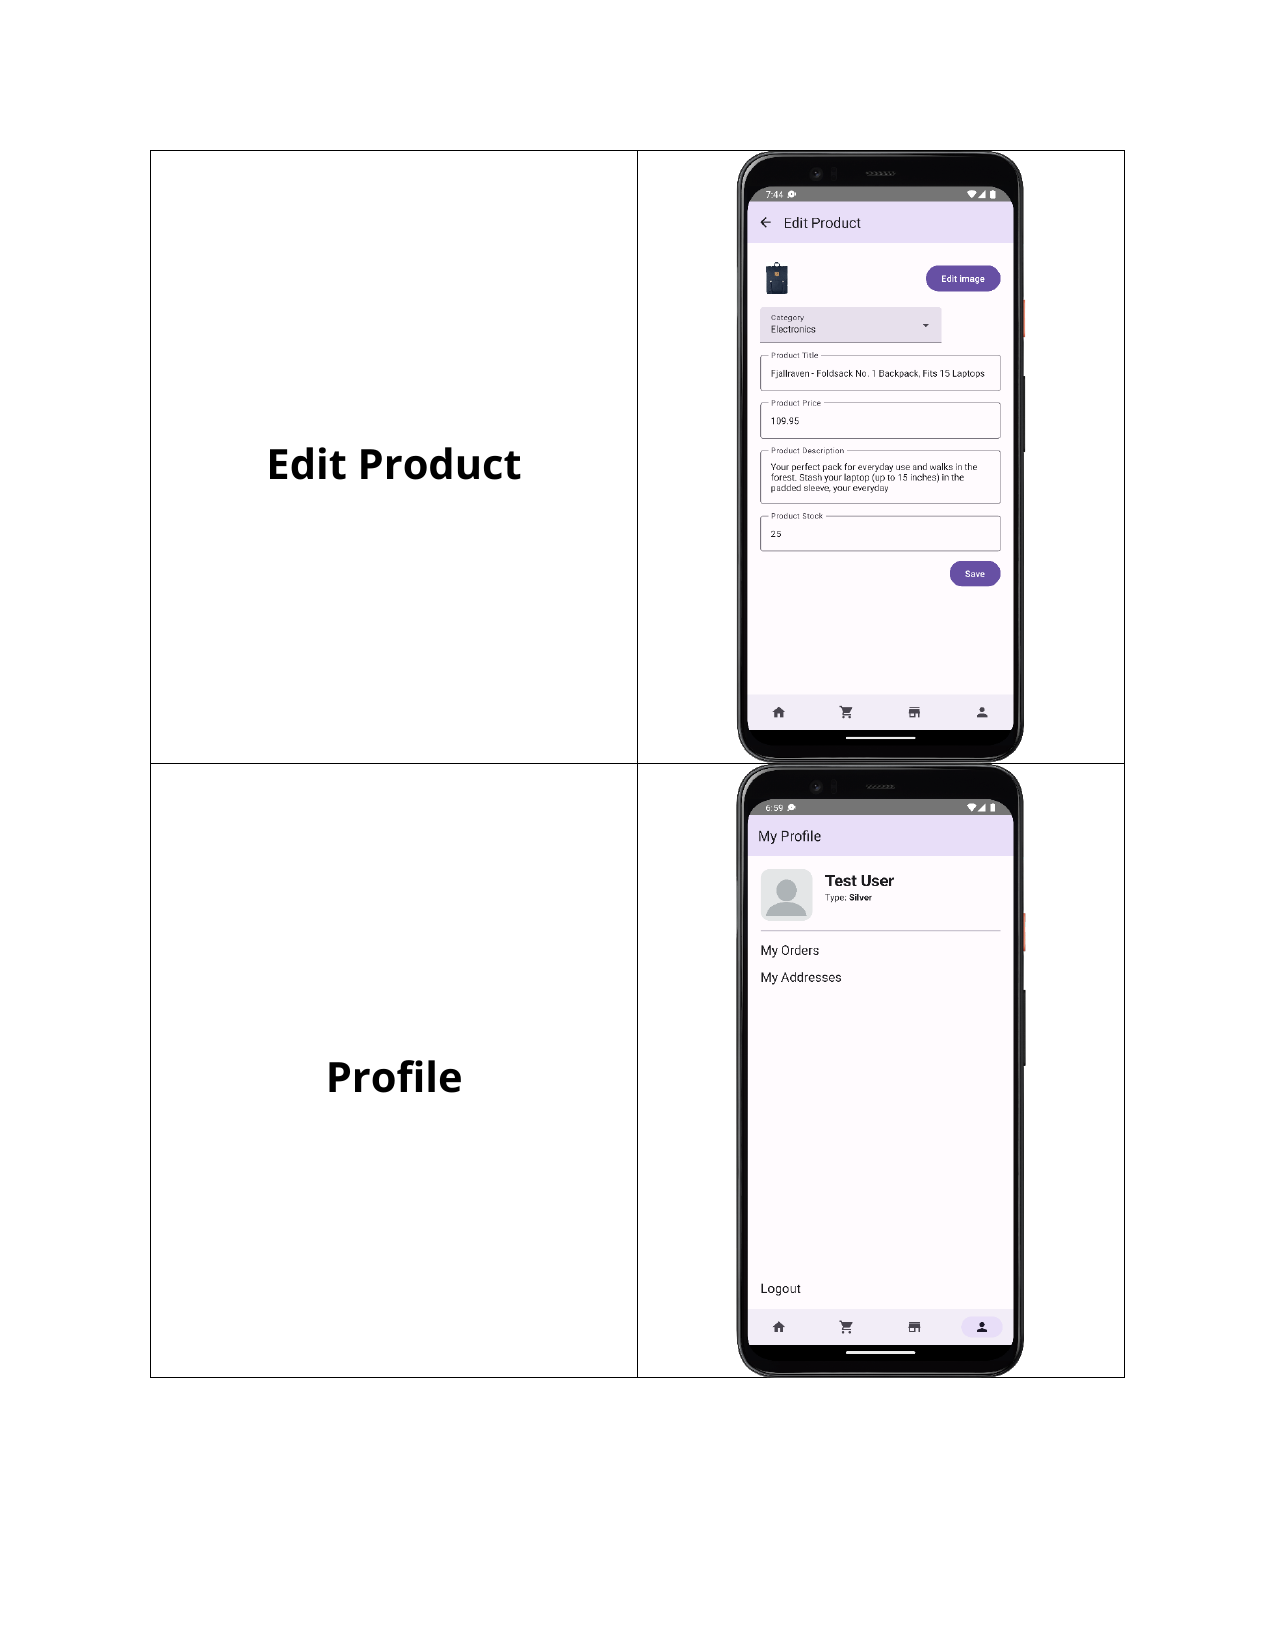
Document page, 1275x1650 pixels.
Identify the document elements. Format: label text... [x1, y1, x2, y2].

picture [736, 151, 1026, 1378]
table_cell [638, 151, 736, 763]
table_cell [638, 764, 736, 1377]
table_cell Edit Product [151, 151, 637, 763]
table_cell Profile [151, 764, 637, 1377]
table_cell [1026, 151, 1124, 763]
table_cell [1026, 764, 1124, 1377]
